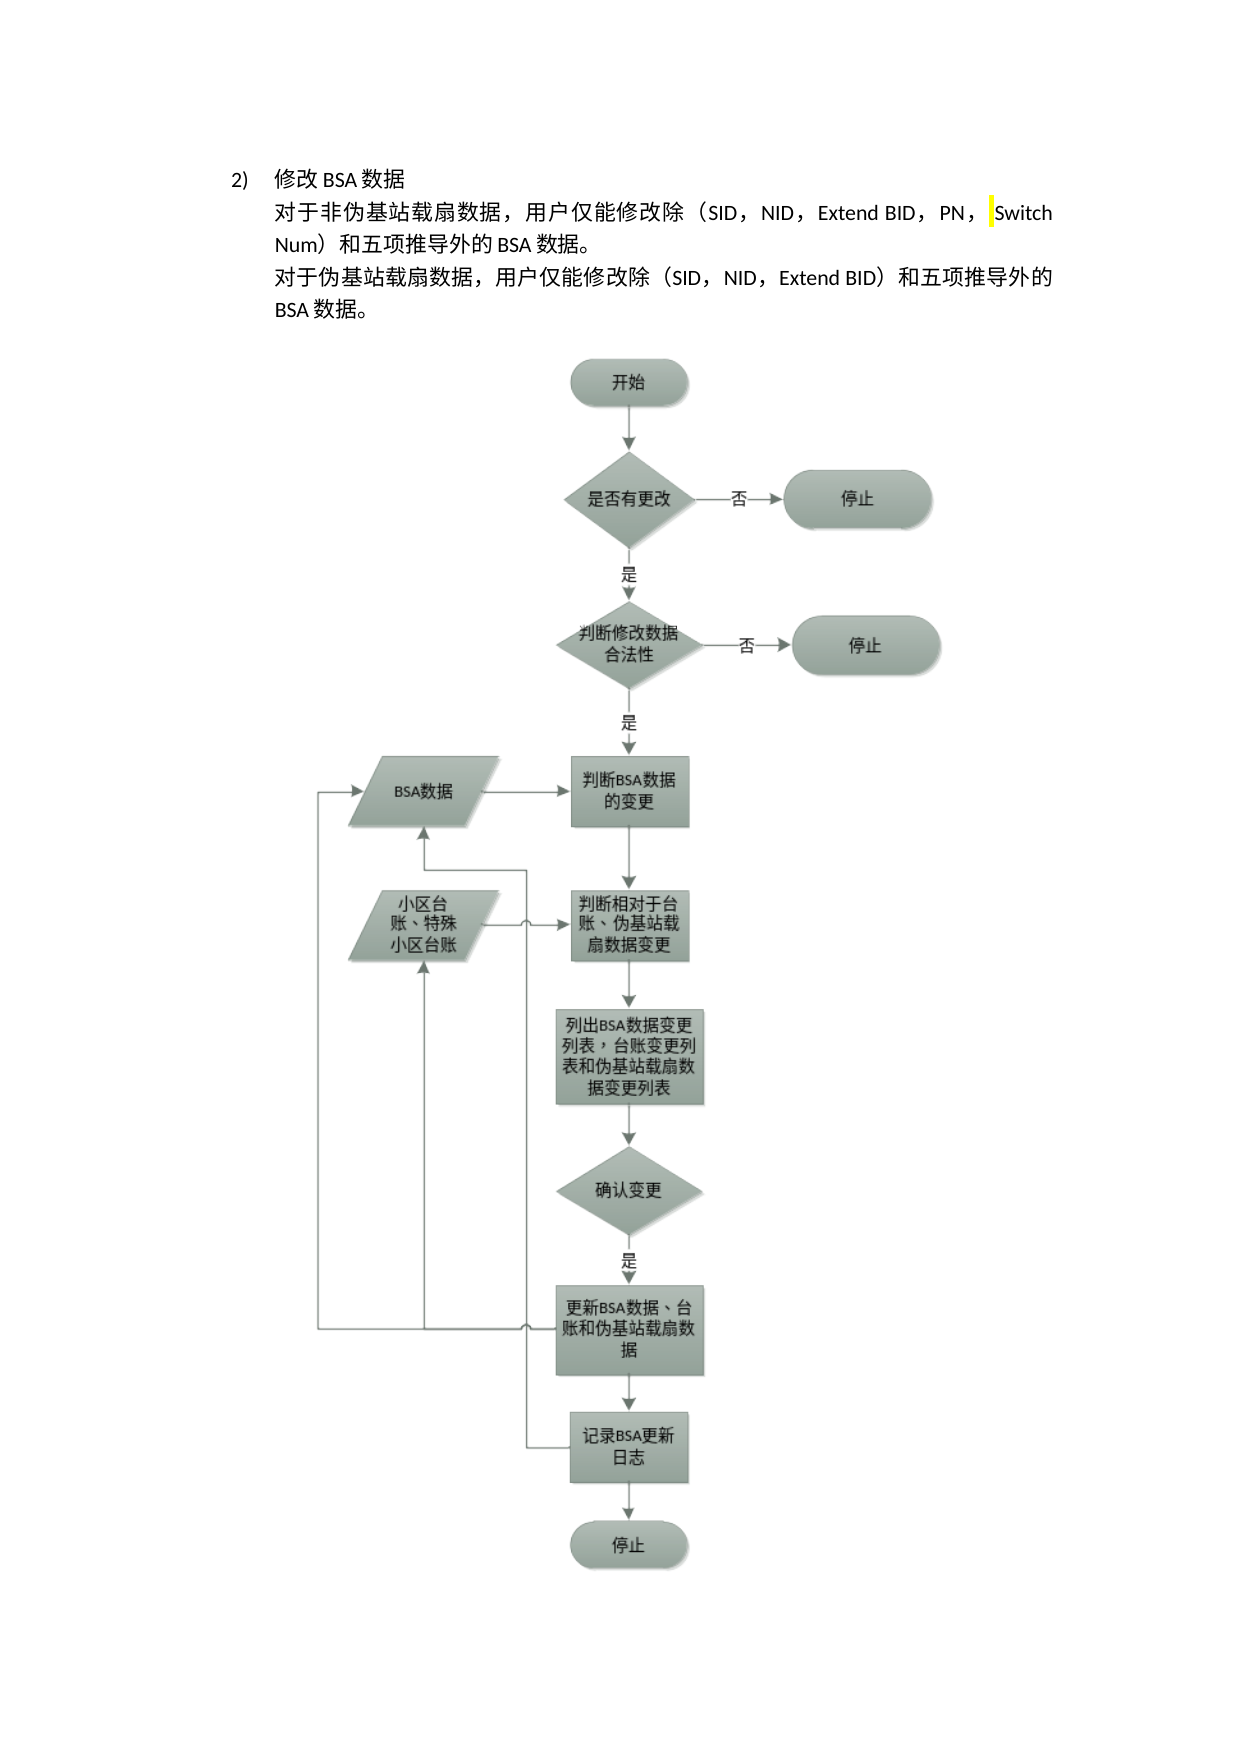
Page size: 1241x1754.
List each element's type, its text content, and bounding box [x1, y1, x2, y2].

list 修改BSA数据 [231, 162, 1053, 194]
list 对于非伪基站载扇数据，用户仅能修改除（SID，NID，Extend BID，PN， Switch Num）和五项推导外的BSA数据。 [274, 194, 1053, 259]
list 对于伪基站载扇数据，用户仅能修改除（SID，NID，Extend BID）和五项推导外的BSA数据。 [274, 259, 1053, 324]
